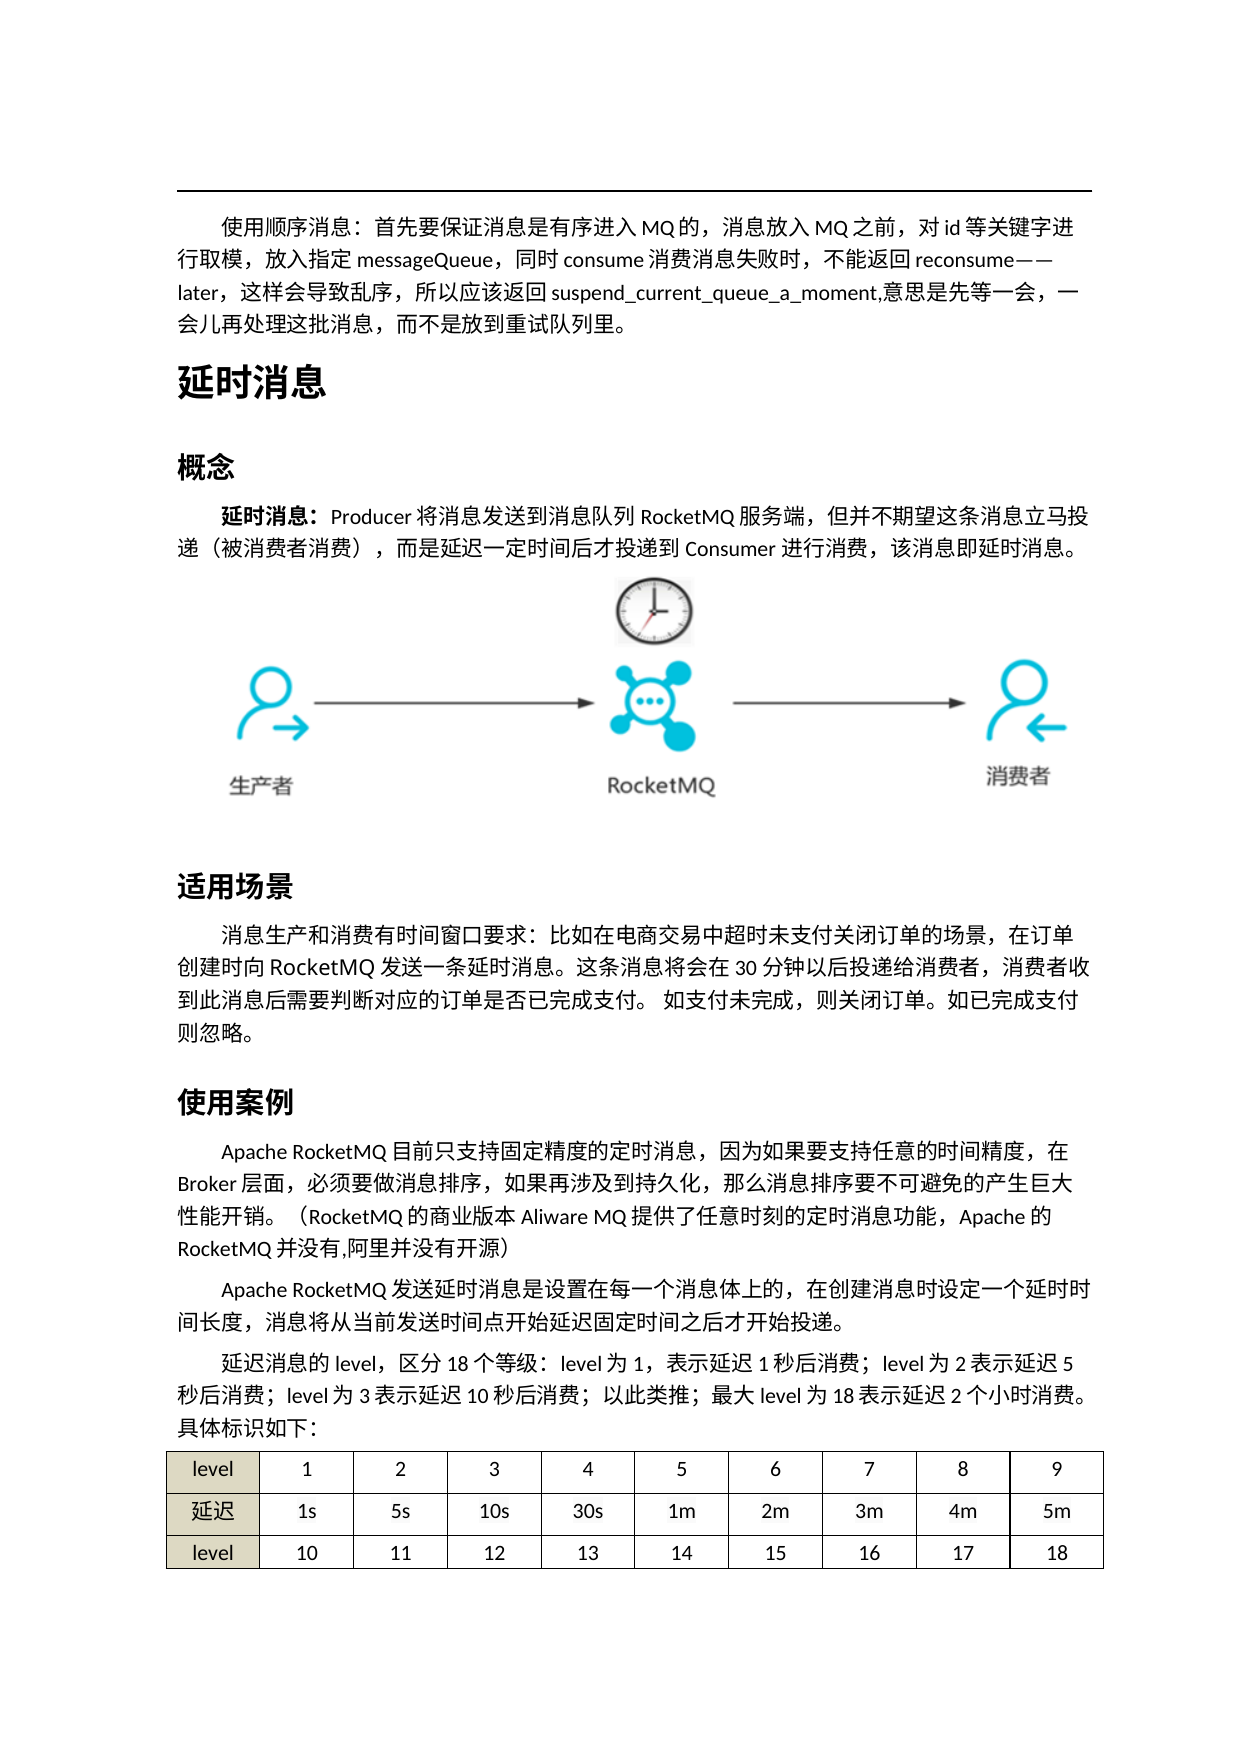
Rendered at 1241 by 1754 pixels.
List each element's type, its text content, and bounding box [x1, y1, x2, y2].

subtitle 概念 [177, 433, 1092, 498]
table_cell 1s [260, 1494, 353, 1535]
subtitle 使用案例 [177, 1068, 1092, 1133]
table_cell 18 [1011, 1536, 1103, 1568]
table_cell 12 [448, 1536, 541, 1568]
text 消息生产和消费有时间窗口要求：比如在电商交易中超时未支付关闭订单的场景，在订单创建时向RocketMQ发送一条延时消息。这条消息将会在 30 分钟以后投递给消费者，消费者收到此消息后需要判断对应的订单是否已完成支付。 如支付未完成，则关闭订单。如已完成支付则忽略。 [177, 918, 1092, 1048]
table_cell 延迟 [167, 1494, 259, 1535]
table_cell 11 [354, 1536, 447, 1568]
table_header 7 [823, 1452, 916, 1493]
table_cell 10s [448, 1494, 541, 1535]
table_cell 2m [729, 1494, 822, 1535]
text 使用顺序消息：首先要保证消息是有序进入MQ的，消息放入MQ之前，对id等关键字进行取模，放入指定messageQueue，同时consume消费消息失败时，不能返回reconsume——later，这样会导致乱序，所以应该返回suspend_current_queue_a_moment,意思是先等一会，一会儿再处理这批消息，而不是放到重试队列里。 [177, 209, 1092, 339]
table_cell 10 [260, 1536, 353, 1568]
table_cell 5s [354, 1494, 447, 1535]
table_header 4 [542, 1452, 634, 1493]
subtitle 适用场景 [177, 853, 1092, 918]
subtitle 延时消息 [177, 348, 1092, 413]
picture [221, 572, 1093, 832]
table_header 1 [260, 1452, 353, 1493]
table_cell 14 [635, 1536, 728, 1568]
table_header 8 [917, 1452, 1009, 1493]
table_cell 3m [823, 1494, 916, 1535]
text 延时消息：Producer 将消息发送到消息队列 RocketMQ 服务端，但并不期望这条消息立马投递（被消费者消费），而是延迟一定时间后才投递到 Consumer 进行消费，该消息即延时消息。 [177, 498, 1092, 563]
text Apache RocketMQ发送延时消息是设置在每一个消息体上的，在创建消息时设定一个延时时间长度，消息将从当前发送时间点开始延迟固定时间之后才开始投递。 [177, 1272, 1092, 1337]
table_header 6 [729, 1452, 822, 1493]
table_cell 16 [823, 1536, 916, 1568]
table_header 3 [448, 1452, 541, 1493]
table_header level [167, 1452, 259, 1493]
table_cell level [167, 1536, 259, 1568]
table_cell 1m [635, 1494, 728, 1535]
table_cell 4m [917, 1494, 1009, 1535]
text 延迟消息的level，区分18个等级：level为1，表示延迟1秒后消费；level为2表示延迟5秒后消费；level为3表示延迟10秒后消费；以此类推；最大level为18表示延迟2个小时消费。具体标识如下： [177, 1345, 1092, 1443]
table_cell 15 [729, 1536, 822, 1568]
table_cell 13 [542, 1536, 634, 1568]
text Apache RocketMQ目前只支持固定精度的定时消息，因为如果要支持任意的时间精度，在 Broker 层面，必须要做消息排序，如果再涉及到持久化，那么消息排序要不可避免的产生巨大性能开销。（RocketMQ的商业版本Aliware MQ提供了任意时刻的定时消息功能，Apache的RocketMQ并没有,阿里并没有开源） [177, 1133, 1092, 1263]
table_header 5 [635, 1452, 728, 1493]
table_header 2 [354, 1452, 447, 1493]
table_cell 17 [917, 1536, 1009, 1568]
table_cell 30s [542, 1494, 634, 1535]
table_header 9 [1011, 1452, 1103, 1493]
table_cell 5m [1011, 1494, 1103, 1535]
